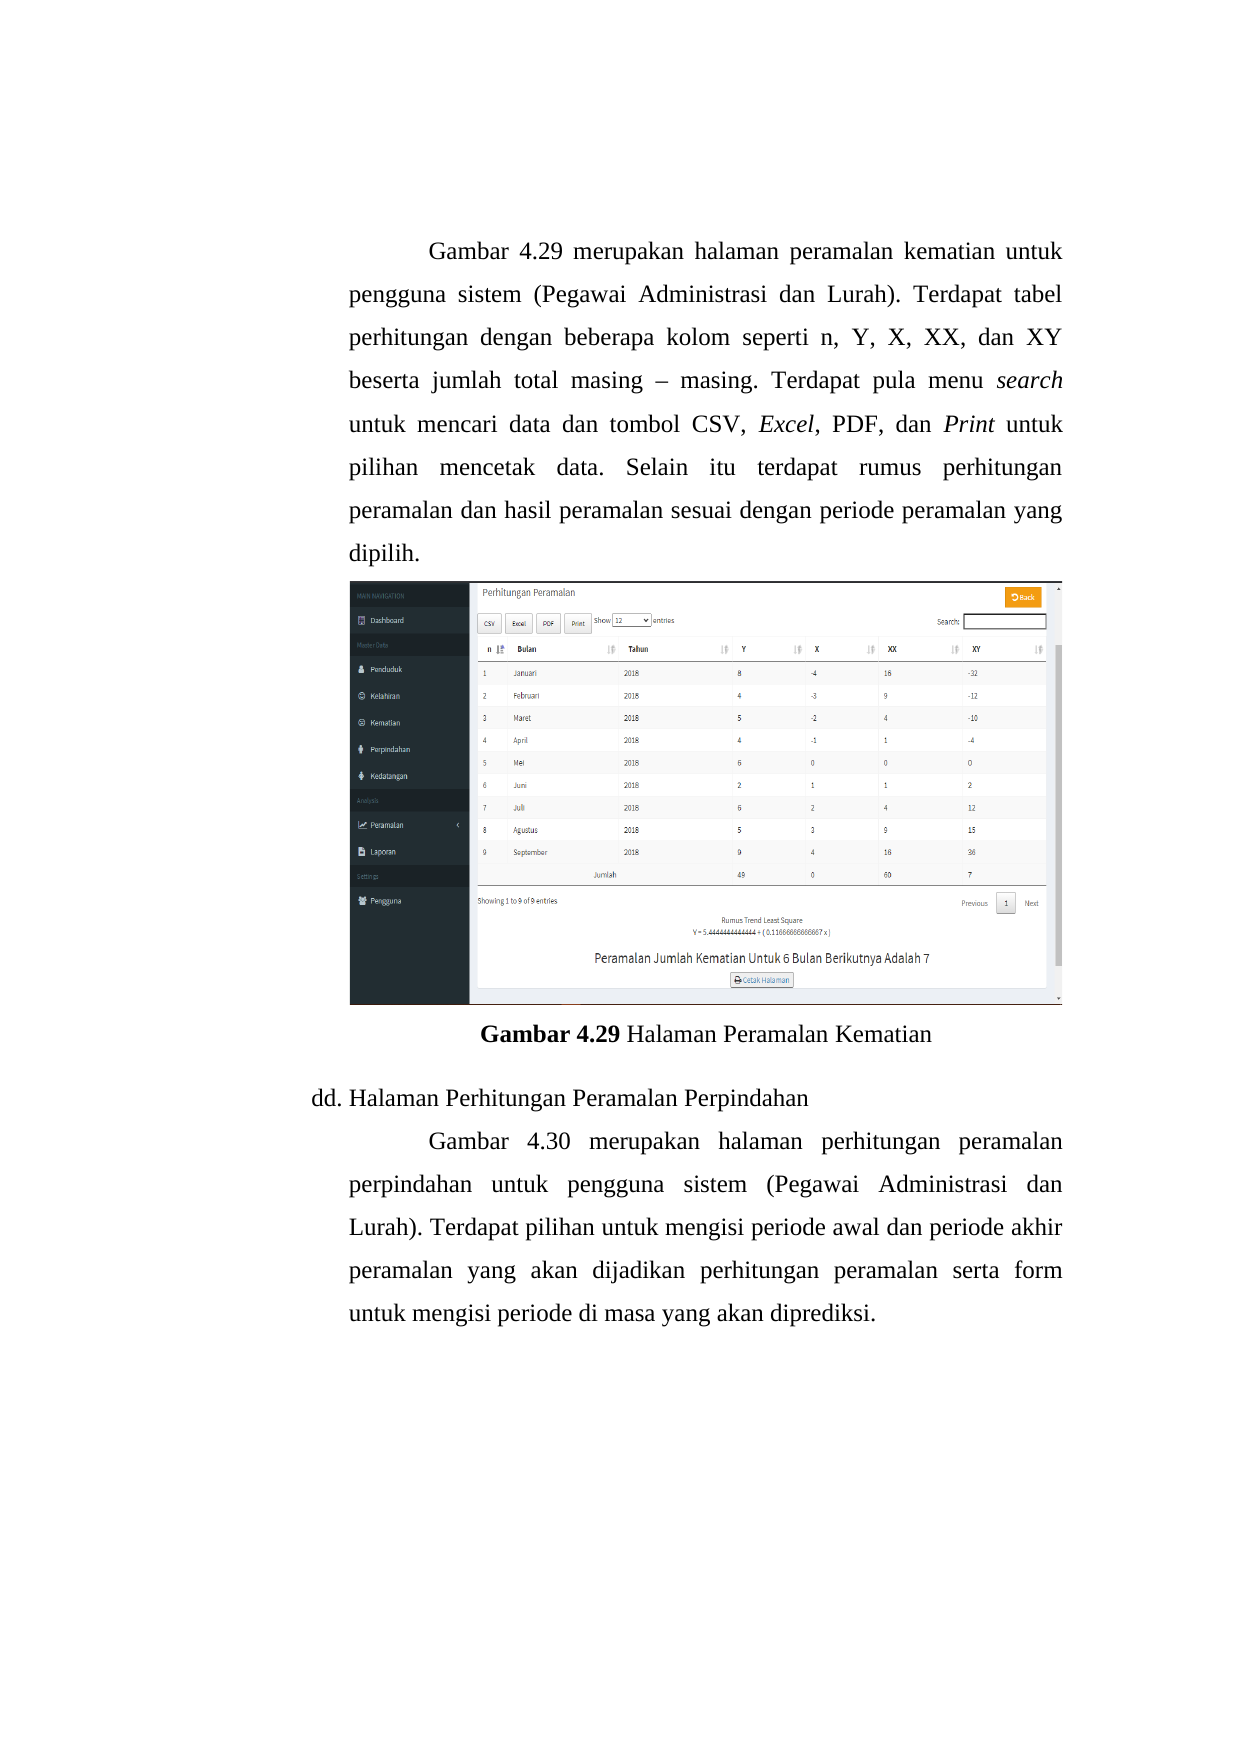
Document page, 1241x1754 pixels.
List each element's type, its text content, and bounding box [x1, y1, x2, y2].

picture [349, 581, 1063, 1005]
list Gambar 4.29 merupakan halaman peramalan kematian untuk pengguna sistem (Pegawai Administrasi dan Lurah). Terdapat tabel perhitungan dengan beberapa kolom seperti n, Y, X, XX, dan XY beserta jumlah total masing – masing. Terdapat pula menu search untuk mencari data dan tombol CSV, Excel, PDF, dan Print untuk pilihan mencetak data. Selain itu terdapat rumus perhitungan peramalan dan hasil peramalan sesuai dengan periode peramalan yang dipilih. [349, 236, 1063, 567]
list Gambar 4.30 merupakan halaman perhitungan peramalan perpindahan untuk pengguna sistem (Pegawai Administrasi dan Lurah). Terdapat pilihan untuk mengisi periode awal dan periode akhir peramalan yang akan dijadikan perhitungan peramalan serta form untuk mengisi periode di masa yang akan diprediksi. [349, 1126, 1063, 1327]
list Halaman Perhitungan Peramalan Perpindahan [311, 1083, 1063, 1112]
text Gambar 4.29 Halaman Peramalan Kematian [349, 1019, 1063, 1048]
